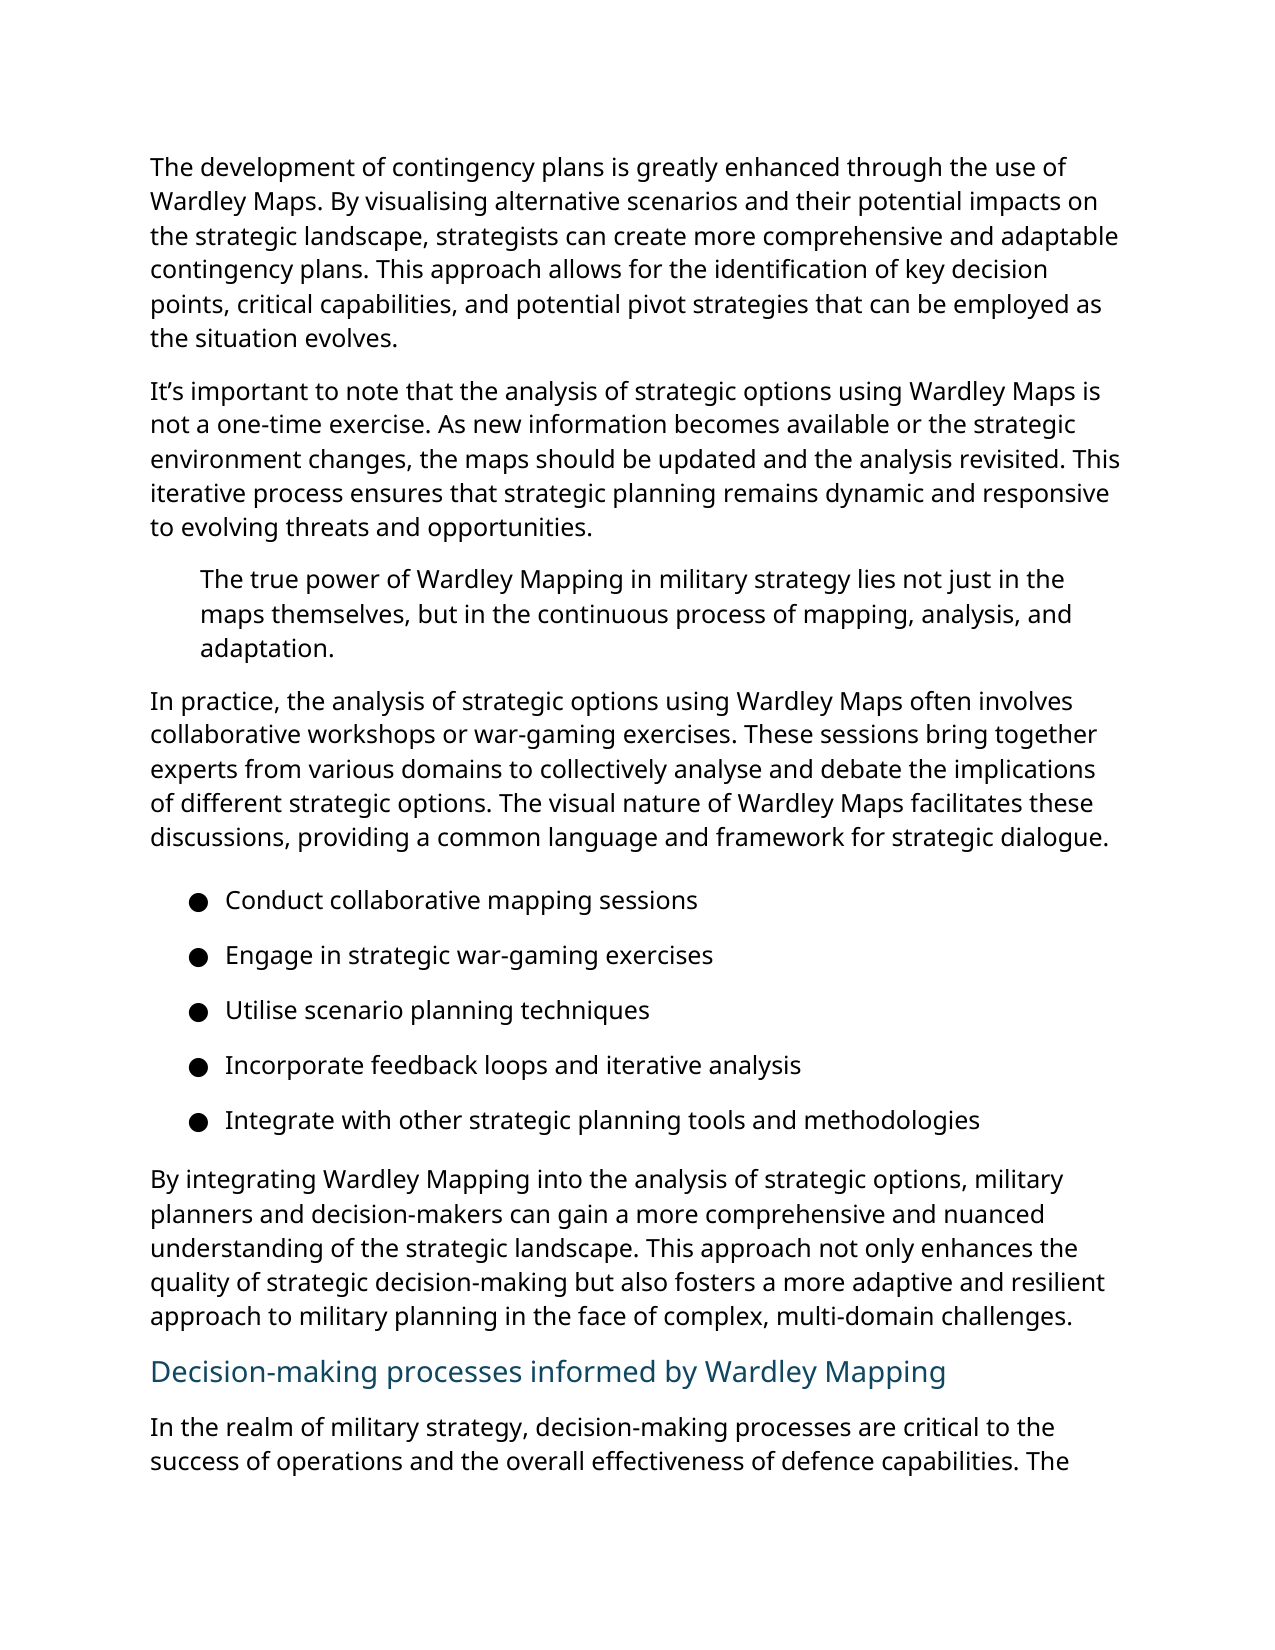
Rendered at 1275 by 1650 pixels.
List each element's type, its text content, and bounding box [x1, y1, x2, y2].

list Integrate with other strategic planning tools and methodologies [187, 1092, 1125, 1143]
text In practice, the analysis of strategic options using Wardley Maps often involves collaborative workshops or war-gaming exercises. These sessions bring together experts from various domains to collectively analyse and debate the implications of different strategic options. The visual nature of Wardley Maps facilitates these discussions, providing a common language and framework for strategic dialogue. [150, 683, 1125, 853]
text By integrating Wardley Mapping into the analysis of strategic options, military planners and decision-makers can gain a more comprehensive and nuanced understanding of the strategic landscape. This approach not only enhances the quality of strategic decision-making but also fosters a more adaptive and resilient approach to military planning in the face of complex, multi-domain challenges. [150, 1162, 1125, 1332]
subtitle Decision-making processes informed by Wardley Mapping [150, 1351, 1125, 1391]
list Utilise scenario planning techniques [187, 982, 1125, 1033]
text The true power of Wardley Mapping in military strategy lies not just in the maps themselves, but in the continuous process of mapping, analysis, and adaptation. [200, 562, 1075, 664]
text The development of contingency plans is greatly enhanced through the use of Wardley Maps. By visualising alternative scenarios and their potential impacts on the strategic landscape, strategists can create more comprehensive and adaptable contingency plans. This approach allows for the identification of key decision points, critical capabilities, and potential pivot strategies that can be employed as the situation evolves. [150, 150, 1125, 354]
list Engage in strategic war-gaming exercises [187, 927, 1125, 978]
list Incorporate feedback loops and iterative analysis [187, 1037, 1125, 1088]
text It’s important to note that the analysis of strategic options using Wardley Maps is not a one-time exercise. As new information becomes available or the strategic environment changes, the maps should be updated and the analysis revisited. This iterative process ensures that strategic planning remains dynamic and responsive to evolving threats and opportunities. [150, 373, 1125, 543]
list Conduct collaborative mapping sessions [187, 872, 1125, 923]
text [150, 1410, 1125, 1478]
